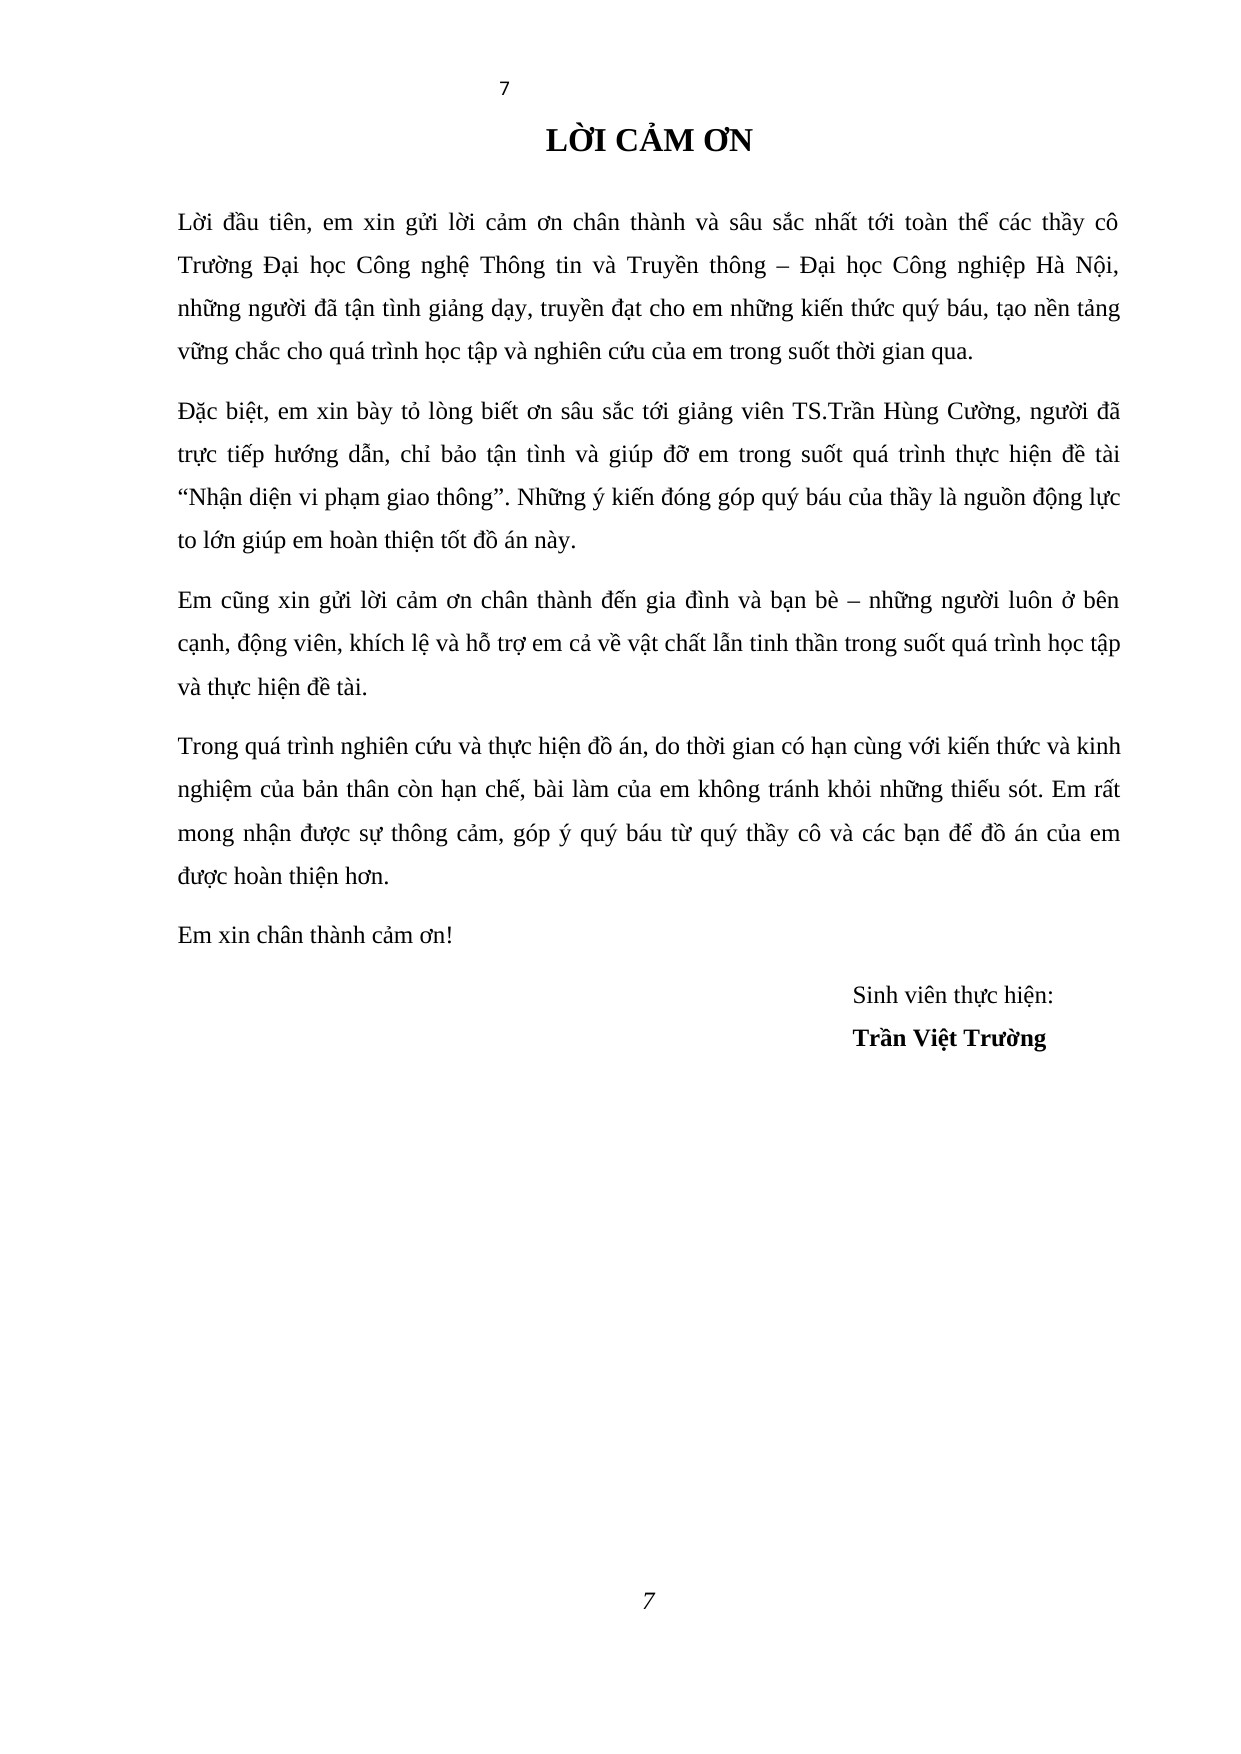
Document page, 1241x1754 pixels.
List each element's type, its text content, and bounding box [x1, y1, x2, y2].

subtitle LỜI CẢM ƠN [177, 120, 1121, 159]
text Sinh viên thực hiện: Trần Việt Trường [852, 980, 1121, 1052]
text Lời đầu tiên, em xin gửi lời cảm ơn chân thành và sâu sắc nhất tới toàn thể các thầy cô Trường Đại học Công nghệ Thông tin và Truyền thông – Đại học Công nghiệp Hà Nội, những người đã tận tình giảng dạy, truyền đạt cho em những kiến thức quý báu, tạo nền tảng vững chắc cho quá trình học tập và nghiên cứu của em trong suốt thời gian qua. [177, 207, 1121, 365]
text Em xin chân thành cảm ơn! [177, 921, 1121, 949]
text Trong quá trình nghiên cứu và thực hiện đồ án, do thời gian có hạn cùng với kiến thức và kinh nghiệm của bản thân còn hạn chế, bài làm của em không tránh khỏi những thiếu sót. Em rất mong nhận được sự thông cảm, góp ý quý báu từ quý thầy cô và các bạn để đồ án của em được hoàn thiện hơn. [177, 731, 1121, 889]
text Đặc biệt, em xin bày tỏ lòng biết ơn sâu sắc tới giảng viên TS.Trần Hùng Cường, người đã trực tiếp hướng dẫn, chỉ bảo tận tình và giúp đỡ em trong suốt quá trình thực hiện đề tài “Nhận diện vi phạm giao thông”. Những ý kiến đóng góp quý báu của thầy là nguồn động lực to lớn giúp em hoàn thiện tốt đồ án này. [177, 396, 1121, 554]
text Em cũng xin gửi lời cảm ơn chân thành đến gia đình và bạn bè – những người luôn ở bên cạnh, động viên, khích lệ và hỗ trợ em cả về vật chất lẫn tinh thần trong suốt quá trình học tập và thực hiện đề tài. [177, 585, 1121, 700]
